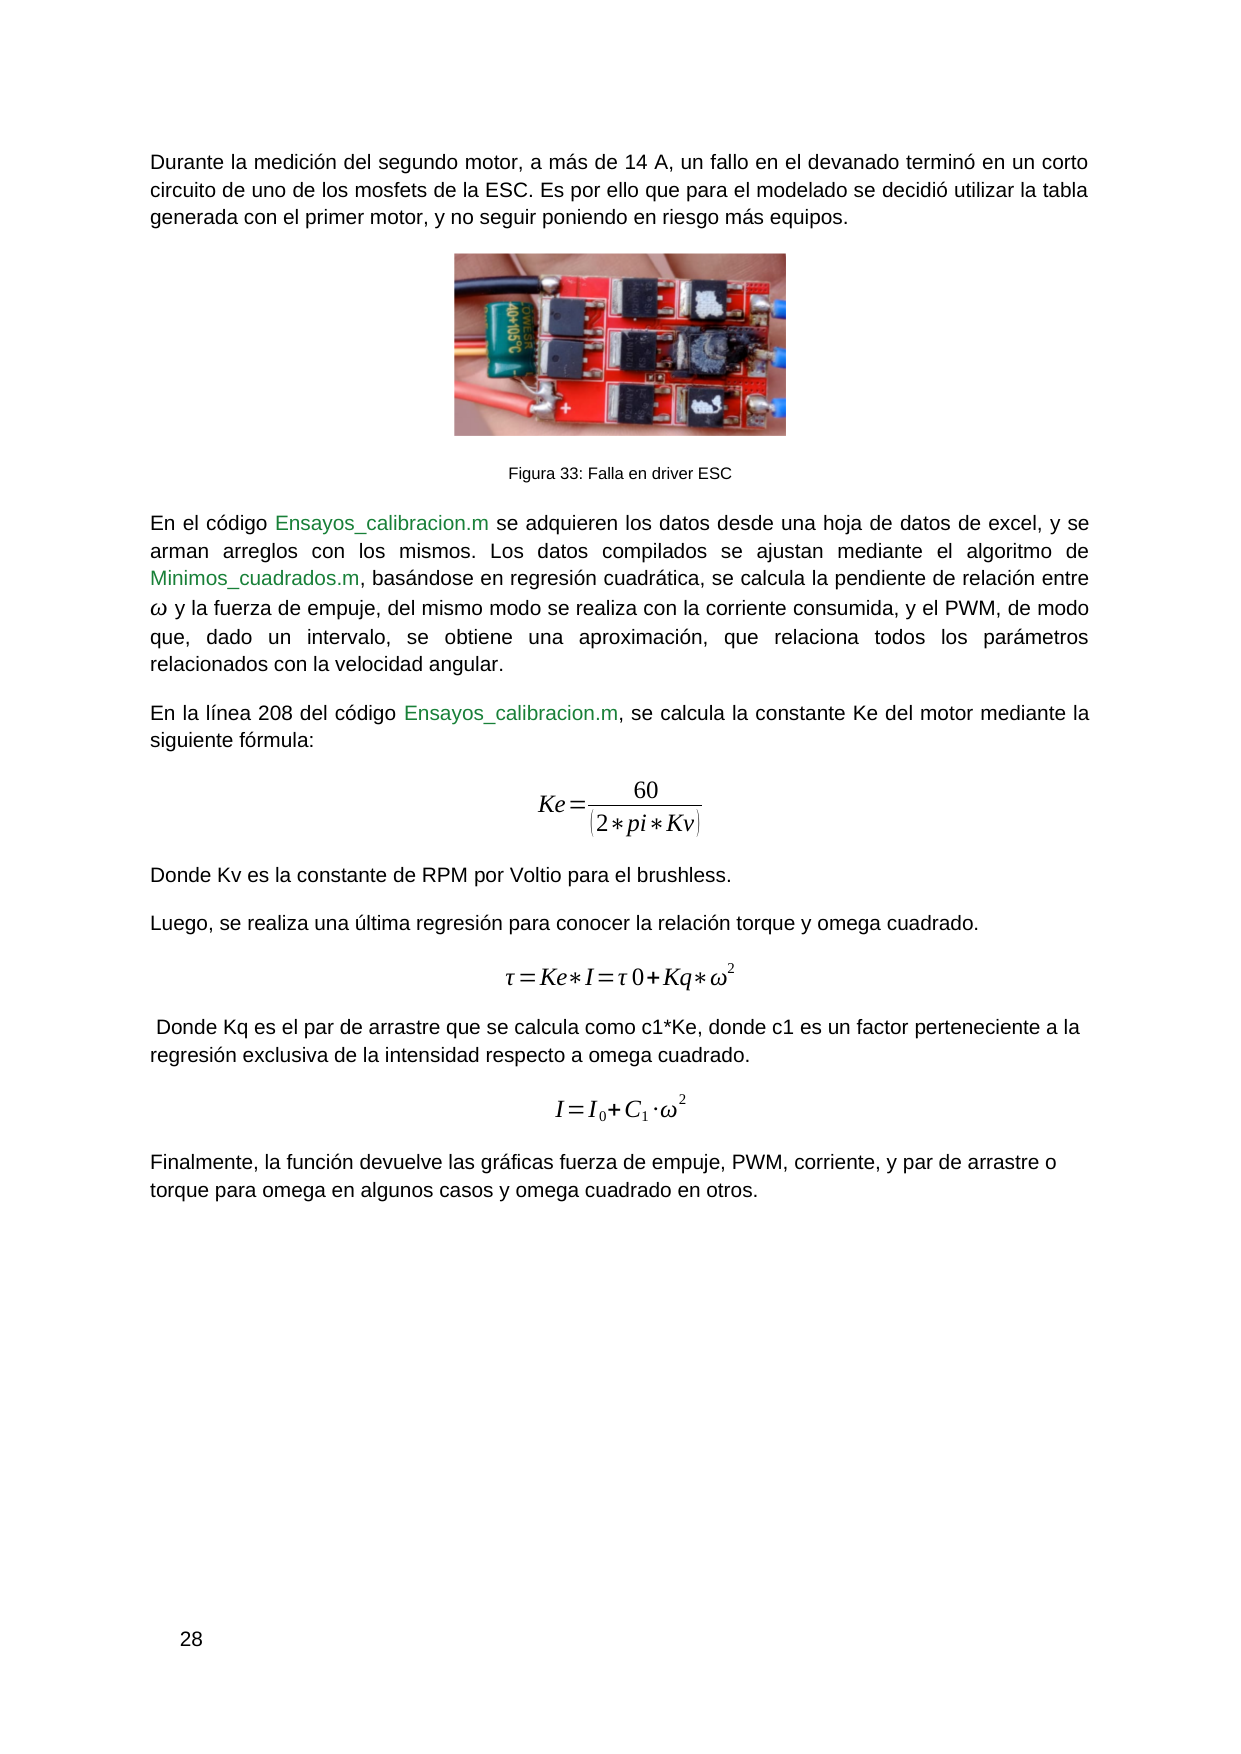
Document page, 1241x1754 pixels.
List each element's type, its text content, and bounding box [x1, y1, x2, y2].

text En el código Ensayos_calibracion.m se adquieren los datos desde una hoja de datos de excel, y se arman arreglos con los mismos. Los datos compilados se ajustan mediante el algoritmo de Minimos_cuadrados.m, basándose en regresión cuadrática, se calcula la pendiente de relación entre y la fuerza de empuje, del mismo modo se realiza con la corriente consumida, y el PWM, de modo que, dado un intervalo, se obtiene una aproximación, que relaciona todos los parámetros relacionados con la velocidad angular. [150, 511, 1090, 676]
text Donde Kv es la constante de RPM por Voltio para el brushless. [150, 863, 1090, 887]
text Luego, se realiza una última regresión para conocer la relación torque y omega cuadrado. [150, 911, 1090, 935]
text En la línea 208 del código Ensayos_calibracion.m, se calcula la constante Ke del motor mediante la siguiente fórmula: [150, 701, 1090, 752]
picture [455, 254, 786, 435]
text Finalmente, la función devuelve las gráficas fuerza de empuje, PWM, corriente, y par de arrastre o torque para omega en algunos casos y omega cuadrado en otros. [150, 1150, 1090, 1201]
text Donde Kq es el par de arrastre que se calcula como c1*Ke, donde c1 es un factor perteneciente a la regresión exclusiva de la intensidad respecto a omega cuadrado. [150, 1015, 1090, 1066]
text Durante la medición del segundo motor, a más de 14 A, un fallo en el devanado terminó en un corto circuito de uno de los mosfets de la ESC. Es por ello que para el modelado se decidió utilizar la tabla generada con el primer motor, y no seguir poniendo en riesgo más equipos. [150, 150, 1090, 229]
text Figura 33: Falla en driver ESC [150, 464, 1090, 483]
